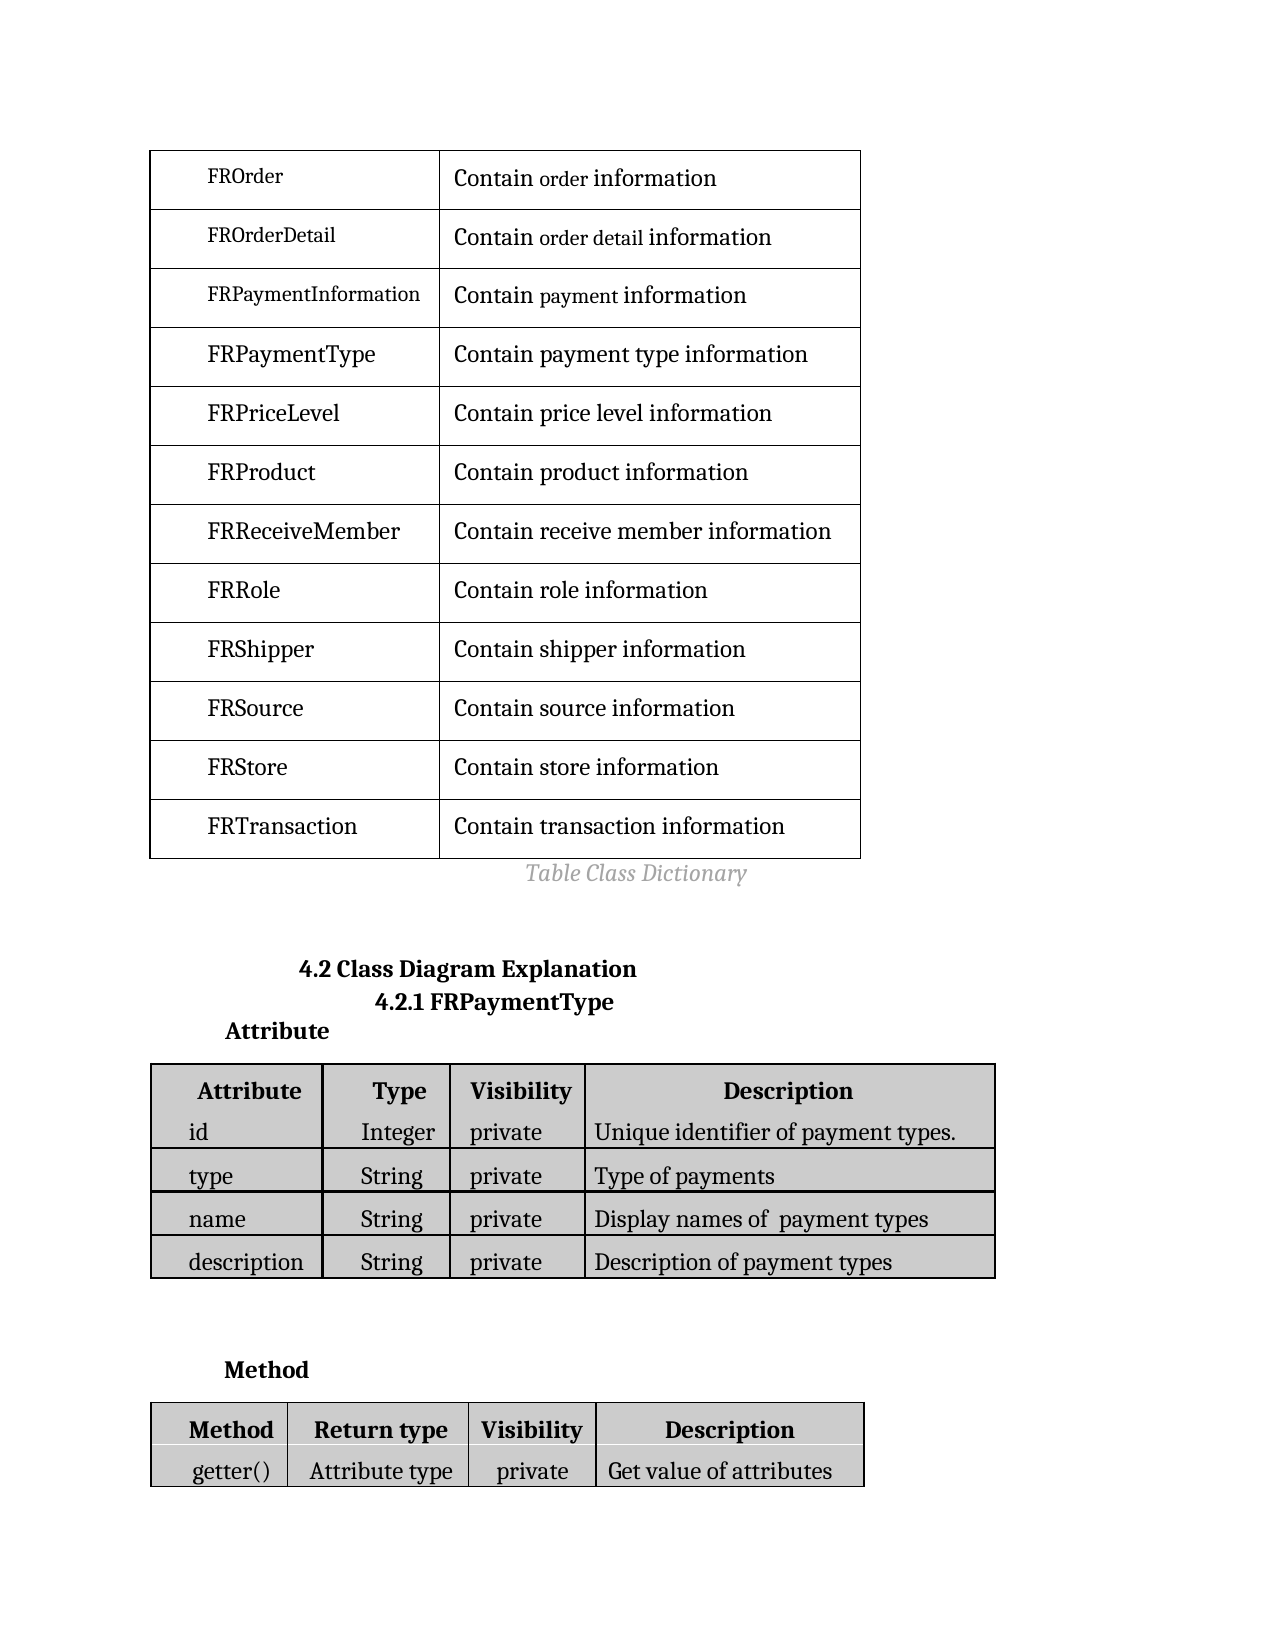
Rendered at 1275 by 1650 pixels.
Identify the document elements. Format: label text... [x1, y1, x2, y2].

table_cell Contain payment type information [440, 328, 860, 386]
text Method [187, 1356, 1125, 1385]
table_cell Contain order detail information [440, 210, 860, 268]
table_cell id [152, 1106, 321, 1147]
table_cell Display names of payment types [586, 1193, 994, 1234]
table_cell name [152, 1193, 321, 1234]
table_cell FRPriceLevel [151, 387, 439, 445]
table_header Description [586, 1065, 994, 1106]
table_cell Contain product information [440, 446, 860, 504]
table_cell Get value of attributes [597, 1445, 863, 1486]
table_cell Contain store information [440, 741, 860, 798]
table_cell String [324, 1149, 449, 1190]
table_cell private [451, 1236, 584, 1277]
table_cell Contain order information [440, 151, 860, 209]
table_cell Unique identifier of payment types. [586, 1106, 994, 1147]
table_cell FRPaymentInformation [151, 269, 439, 327]
table_header Description [597, 1403, 863, 1444]
table_cell Description of payment types [586, 1236, 994, 1277]
table_cell description [152, 1236, 321, 1277]
table_cell Contain price level information [440, 387, 860, 445]
table_cell type [152, 1149, 321, 1190]
table_cell FRStore [151, 741, 439, 798]
table_cell FROrderDetail [151, 210, 439, 268]
table_cell private [451, 1193, 584, 1234]
text Table Class Dictionary [150, 858, 1125, 887]
table_cell Contain shipper information [440, 623, 860, 681]
table_cell Integer [324, 1106, 449, 1147]
table_cell FRTransaction [151, 800, 439, 857]
table_cell getter() [152, 1445, 287, 1486]
subtitle 4.2.1 FRPaymentType [150, 988, 1125, 1017]
table_cell FRProduct [151, 446, 439, 504]
table_header Visibility [451, 1065, 584, 1106]
table_cell Contain payment information [440, 269, 860, 327]
table_cell private [451, 1149, 584, 1190]
table_cell Contain source information [440, 682, 860, 739]
table_cell FRRole [151, 564, 439, 622]
table_cell String [324, 1193, 449, 1234]
table_cell FRShipper [151, 623, 439, 681]
table_cell private [469, 1445, 595, 1486]
table_cell private [451, 1106, 584, 1147]
table_cell Contain receive member information [440, 505, 860, 563]
table_header Attribute [152, 1065, 321, 1106]
table_cell FRReceiveMember [151, 505, 439, 563]
subtitle 4.2 Class Diagram Explanation [225, 955, 1125, 984]
table_cell Type of payments [586, 1149, 994, 1190]
table_cell Contain transaction information [440, 800, 860, 857]
table_header Return type [288, 1403, 468, 1444]
table_cell FRPaymentType [151, 328, 439, 386]
table_cell Attribute type [288, 1445, 468, 1486]
table_cell FROrder [151, 151, 439, 209]
table_header Method [152, 1403, 287, 1444]
table_cell Contain role information [440, 564, 860, 622]
table_cell String [324, 1236, 449, 1277]
text Attribute [225, 1017, 1125, 1046]
table_cell FRSource [151, 682, 439, 739]
table_header Type [324, 1065, 449, 1106]
table_header Visibility [469, 1403, 595, 1444]
